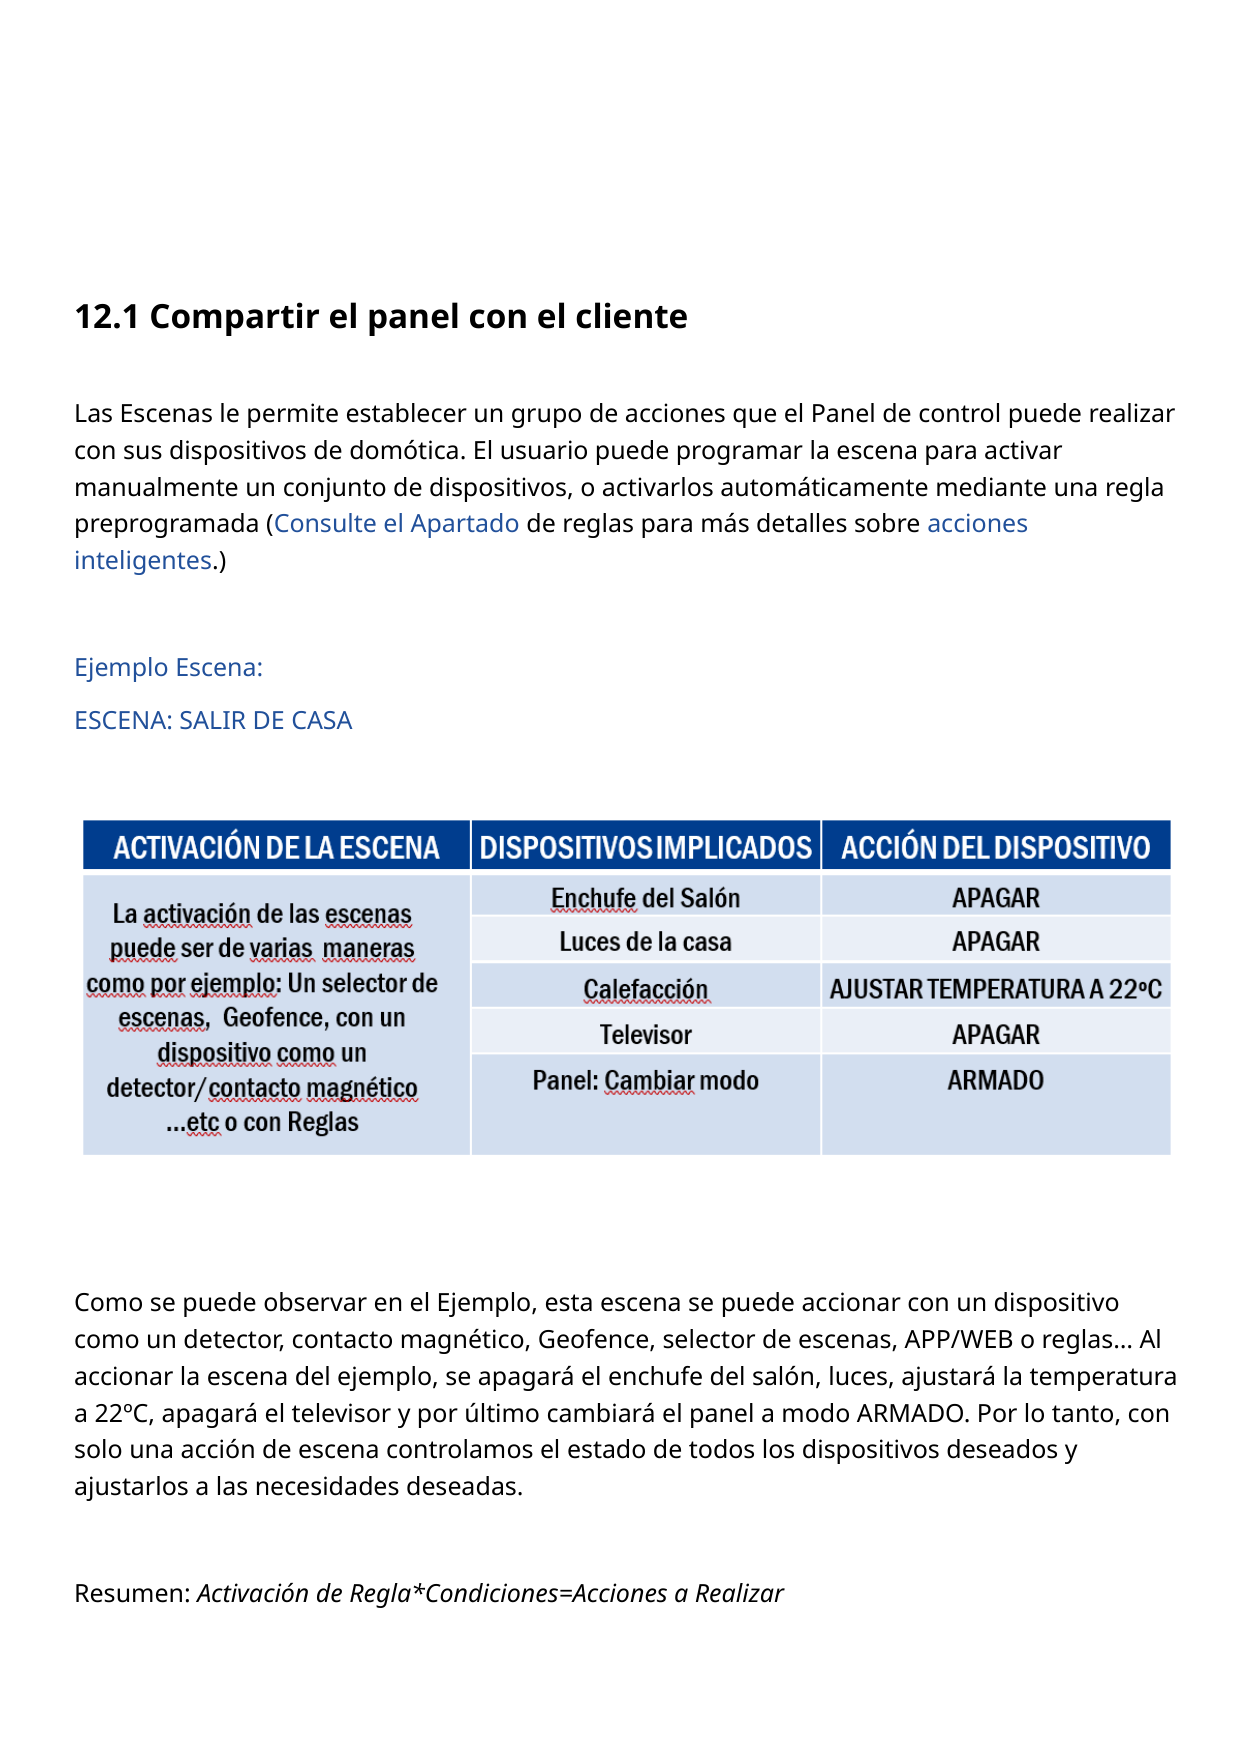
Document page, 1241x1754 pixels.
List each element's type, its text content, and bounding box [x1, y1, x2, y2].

picture [73, 810, 1182, 1159]
text Ejemplo Escena: [74, 649, 1181, 684]
text Las Escenas le permite establecer un grupo de acciones que el Panel de control puede realizar con sus dispositivos de domótica. El usuario puede programar la escena para activar manualmente un conjunto de dispositivos, o activarlos automáticamente mediante una regla preprogramada (Consulte el Apartado de reglas para más detalles sobre acciones inteligentes.) [74, 396, 1181, 577]
subtitle 12.1 Compartir el panel con el cliente [74, 293, 1181, 339]
text ESCENA: SALIR DE CASA [74, 703, 1181, 737]
text Como se puede observar en el Ejemplo, esta escena se puede accionar con un dispositivo como un detector, contacto magnético, Geofence, selector de escenas, APP/WEB o reglas… Al accionar la escena del ejemplo, se apagará el enchufe del salón, luces, ajustará la temperatura a 22ºC, apagará el televisor y por último cambiará el panel a modo ARMADO. Por lo tanto, con solo una acción de escena controlamos el estado de todos los dispositivos deseados y ajustarlos a las necesidades deseadas. [74, 1285, 1181, 1503]
text Resumen: Activación de Regla*Condiciones=Acciones a Realizar [74, 1576, 1181, 1610]
